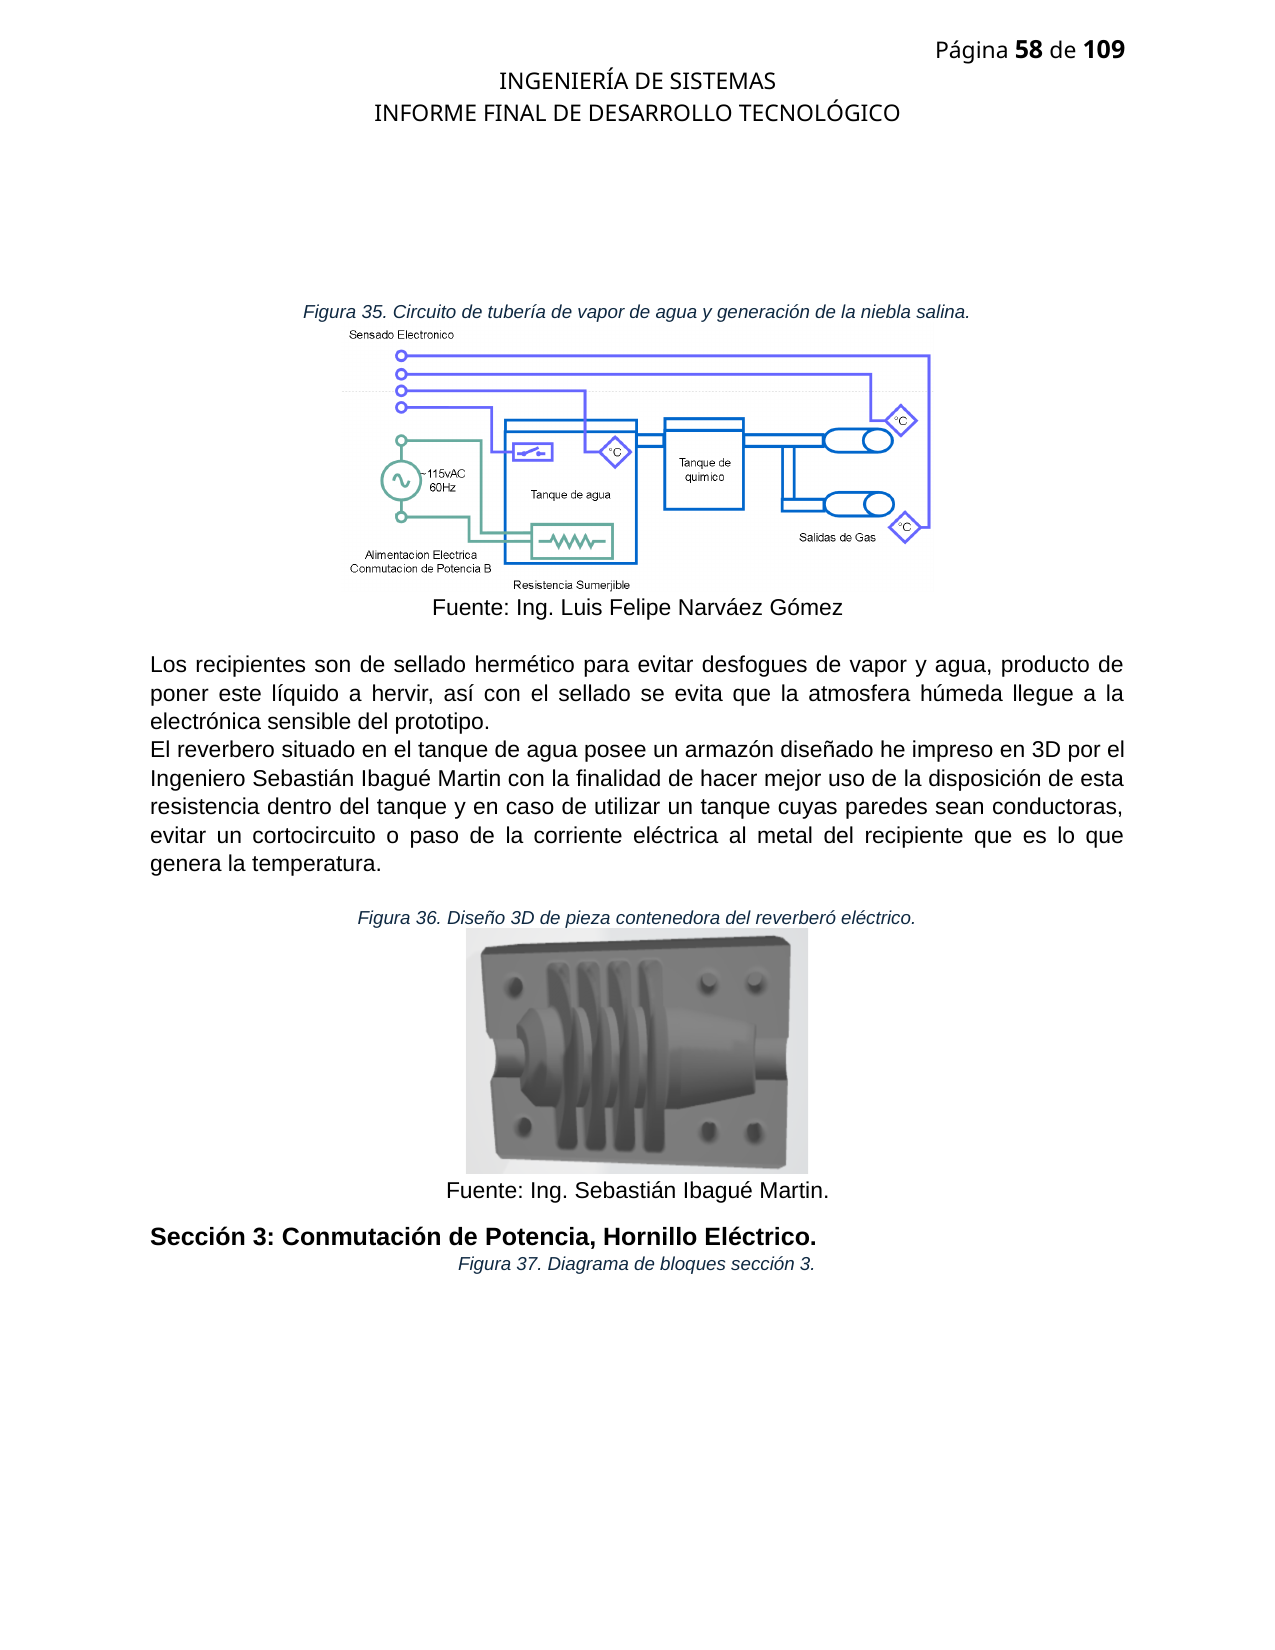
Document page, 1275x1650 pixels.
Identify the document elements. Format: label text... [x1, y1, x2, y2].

text Fuente: Ing. Sebastián Ibagué Martin. [150, 1177, 1125, 1203]
subtitle Sección 3: Conmutación de Potencia, Hornillo Eléctrico. [150, 1222, 1125, 1251]
text Los recipientes son de sellado hermético para evitar desfogues de vapor y agua, producto de poner este líquido a hervir, así con el sellado se evita que la atmosfera húmeda llegue a la electrónica sensible del prototipo. [150, 651, 1125, 734]
text Figura 37. Diagrama de bloques sección 3. [150, 1253, 1125, 1274]
picture [466, 928, 809, 1174]
text El reverbero situado en el tanque de agua posee un armazón diseñado he impreso en 3D por el Ingeniero Sebastián Ibagué Martin con la finalidad de hacer mejor uso de la disposición de esta resistencia dentro del tanque y en caso de utilizar un tanque cuyas paredes sean conductoras, evitar un cortocircuito o paso de la corriente eléctrica al metal del recipiente que es lo que genera la temperatura. [150, 736, 1125, 876]
text Figura 35. Circuito de tubería de vapor de agua y generación de la niebla salina. [150, 301, 1125, 323]
picture [341, 322, 934, 592]
text Figura 36. Diseño 3D de pieza contenedora del reverberó eléctrico. [150, 907, 1125, 928]
text Fuente: Ing. Luis Felipe Narváez Gómez [150, 594, 1125, 621]
